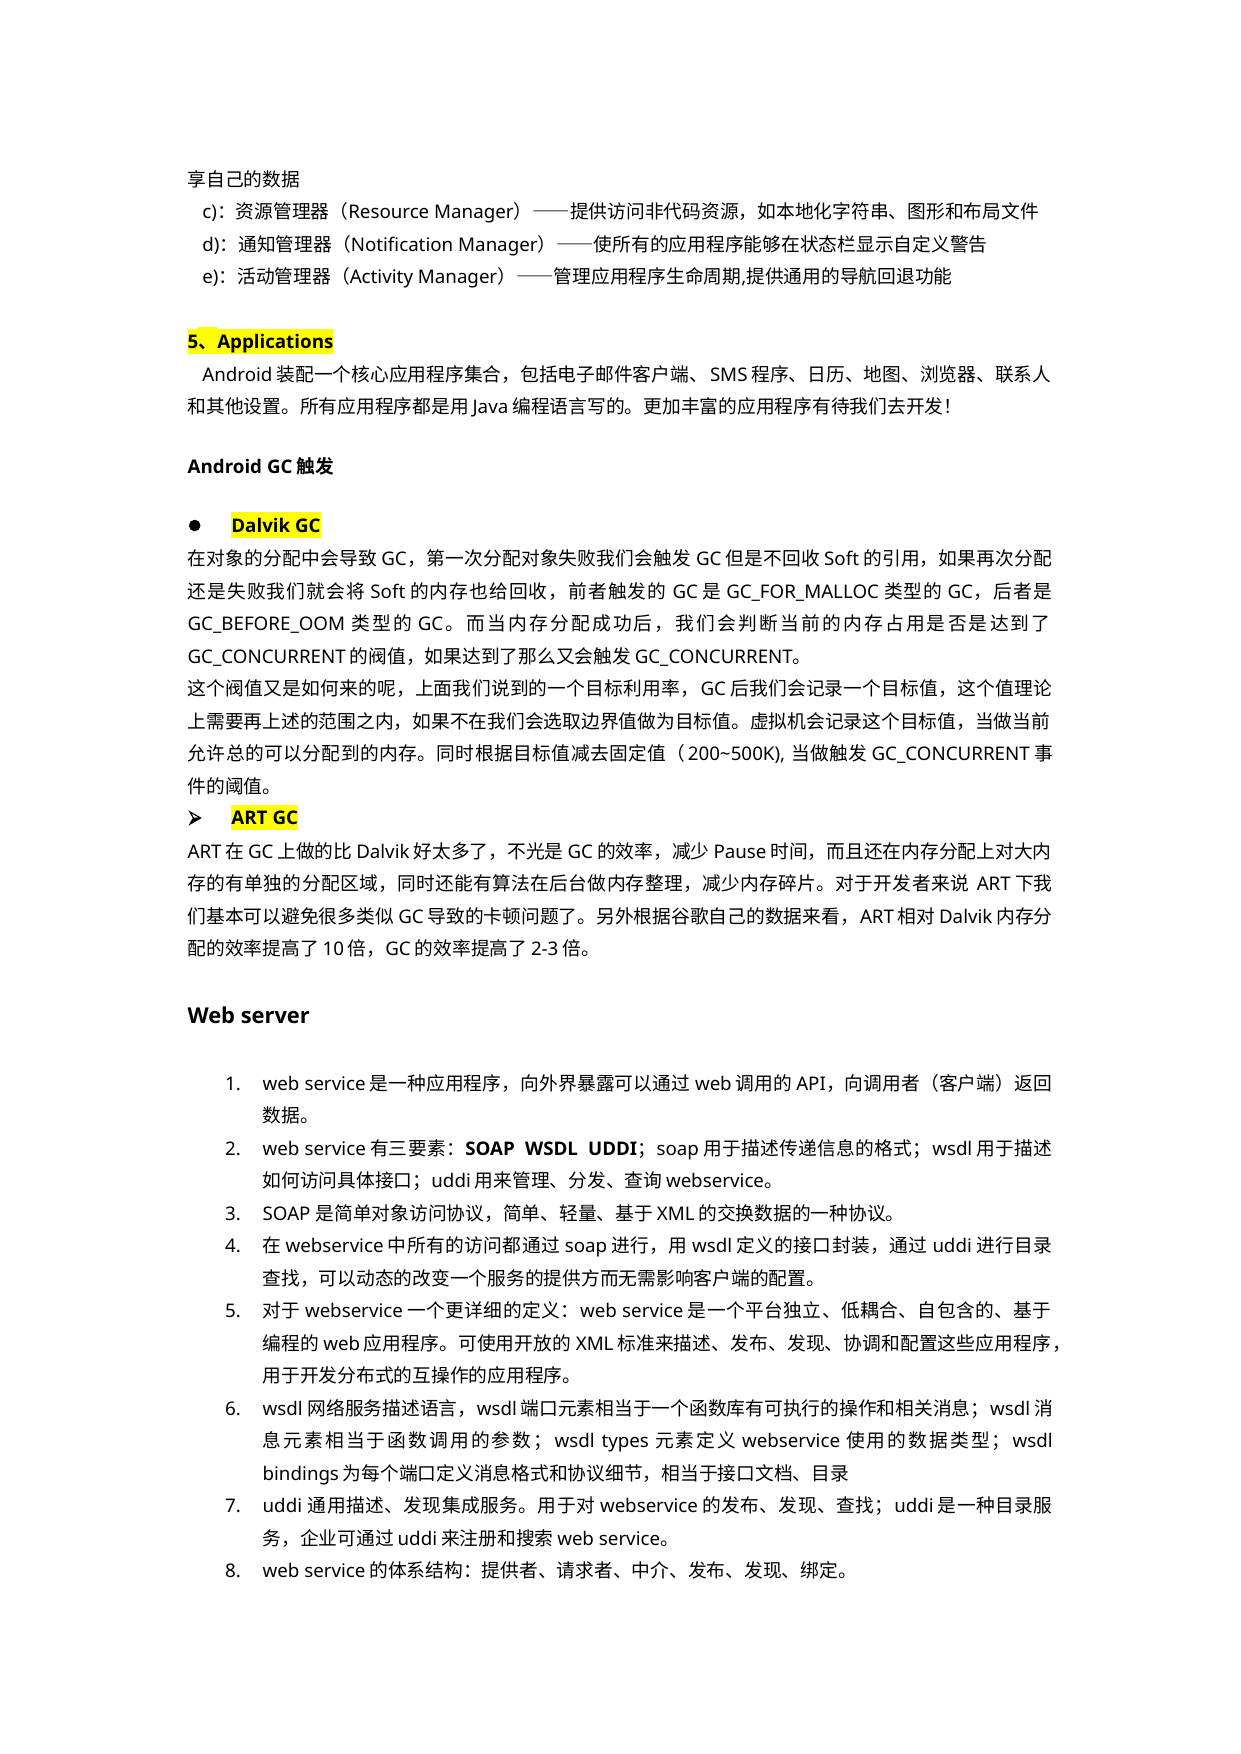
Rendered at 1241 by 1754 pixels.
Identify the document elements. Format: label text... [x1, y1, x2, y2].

text c)：资源管理器（Resource Manager）——提供访问非代码资源，如本地化字符串、图形和布局文件 [187, 194, 1053, 227]
text e)：活动管理器（Activity Manager）——管理应用程序生命周期,提供通用的导航回退功能 [187, 259, 1053, 292]
list SOAP 是简单对象访问协议，简单、轻量、基于XML的交换数据的一种协议。 [225, 1196, 1053, 1228]
text 5、Applications [187, 324, 1053, 357]
list 在webservice中所有的访问都通过soap进行，用wsdl定义的接口封装，通过uddi进行目录查找，可以动态的改变一个服务的提供方而无需影响客户端的配置。 [225, 1228, 1053, 1293]
text Android装配一个核心应用程序集合，包括电子邮件客户端、SMS程序、日历、地图、浏览器、联系人和其他设置。所有应用程序都是用Java编程语言写的。更加丰富的应用程序有待我们去开发！ [187, 357, 1053, 422]
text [187, 162, 1053, 194]
list 对于webservice一个更详细的定义：web service是一个平台独立、低耦合、自包含的、基于编程的web应用程序。可使用开放的XML标准来描述、发布、发现、协调和配置这些应用程序，用于开发分布式的互操作的应用程序。 [225, 1293, 1053, 1391]
text ART在GC上做的比Dalvik好太多了，不光是GC的效率，减少Pause时间，而且还在内存分配上对大内存的有单独的分配区域，同时还能有算法在后台做内存整理，减少内存碎片。对于开发者来说ART下我们基本可以避免很多类似GC导致的卡顿问题了。另外根据谷歌自己的数据来看，ART相对Dalvik内存分配的效率提高了10倍，GC的效率提高了2-3倍。 [187, 834, 1053, 964]
list wsdl 网络服务描述语言，wsdl端口元素相当于一个函数库有可执行的操作和相关消息；wsdl消息元素相当于函数调用的参数；wsdl types元素定义webservice使用的数据类型；wsdl bindings为每个端口定义消息格式和协议细节，相当于接口文档、目录 [225, 1391, 1053, 1488]
list web service是一种应用程序，向外界暴露可以通过web调用的API，向调用者（客户端）返回数据。 [225, 1066, 1053, 1131]
text d)：通知管理器（Notification Manager）——使所有的应用程序能够在状态栏显示自定义警告 [187, 227, 1053, 259]
subtitle Web server [187, 999, 1053, 1032]
text 在对象的分配中会导致GC，第一次分配对象失败我们会触发GC但是不回收Soft的引用，如果再次分配还是失败我们就会将Soft的内存也给回收，前者触发的GC是GC_FOR_MALLOC类型的GC，后者是GC_BEFORE_OOM类型的GC。而当内存分配成功后，我们会判断当前的内存占用是否是达到了GC_CONCURRENT的阀值，如果达到了那么又会触发GC_CONCURRENT。 [187, 541, 1053, 671]
text 这个阀值又是如何来的呢，上面我们说到的一个目标利用率，GC后我们会记录一个目标值，这个值理论上需要再上述的范围之内，如果不在我们会选取边界值做为目标值。虚拟机会记录这个目标值，当做当前允许总的可以分配到的内存。同时根据目标值减去固定值（200~500K), 当做触发GC_CONCURRENT事件的阈值。 [187, 671, 1053, 801]
list Dalvik GC [187, 509, 1053, 541]
list ART GC [187, 801, 1053, 834]
list web service的体系结构：提供者、请求者、中介、发布、发现、绑定。 [225, 1553, 1053, 1586]
list web service有三要素：SOAP WSDL UDDI；soap用于描述传递信息的格式；wsdl用于描述如何访问具体接口；uddi用来管理、分发、查询webservice。 [225, 1131, 1053, 1196]
list uddi 通用描述、发现集成服务。用于对webservice的发布、发现、查找；uddi是一种目录服务，企业可通过uddi来注册和搜索web service。 [225, 1488, 1053, 1553]
subtitle Android GC触发 [187, 449, 1053, 482]
